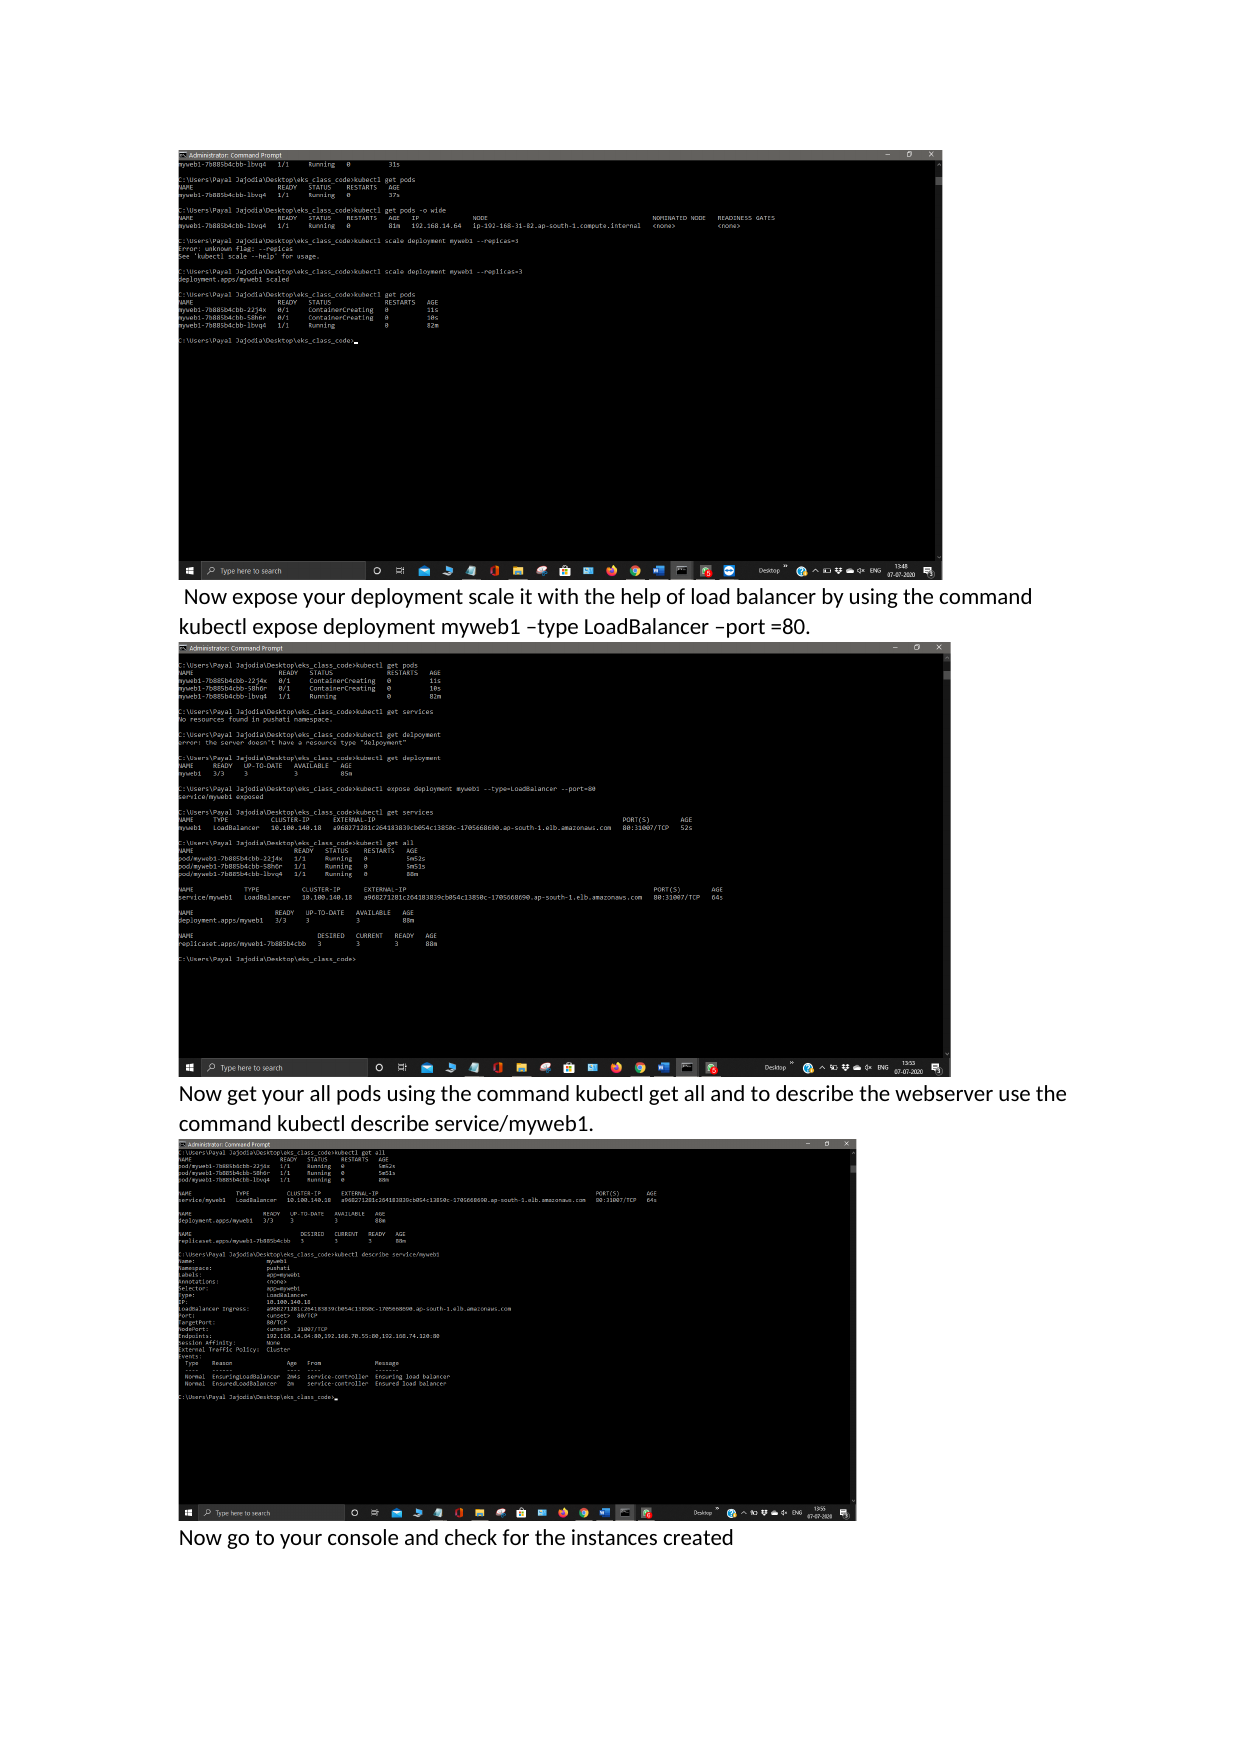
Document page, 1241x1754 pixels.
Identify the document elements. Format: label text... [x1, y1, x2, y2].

picture [178, 1139, 857, 1521]
picture [178, 642, 951, 1077]
list Now get your all pods using the command kubectl get all and to describe the webserver use the command kubectl describe service/myweb1. [178, 1079, 1090, 1137]
picture [178, 150, 943, 580]
list Now go to your console and check for the instances created [178, 1523, 1090, 1551]
list Now expose your deployment scale it with the help of load balancer by using the command kubectl expose deployment myweb1 –type LoadBalancer –port =80. [178, 582, 1090, 640]
